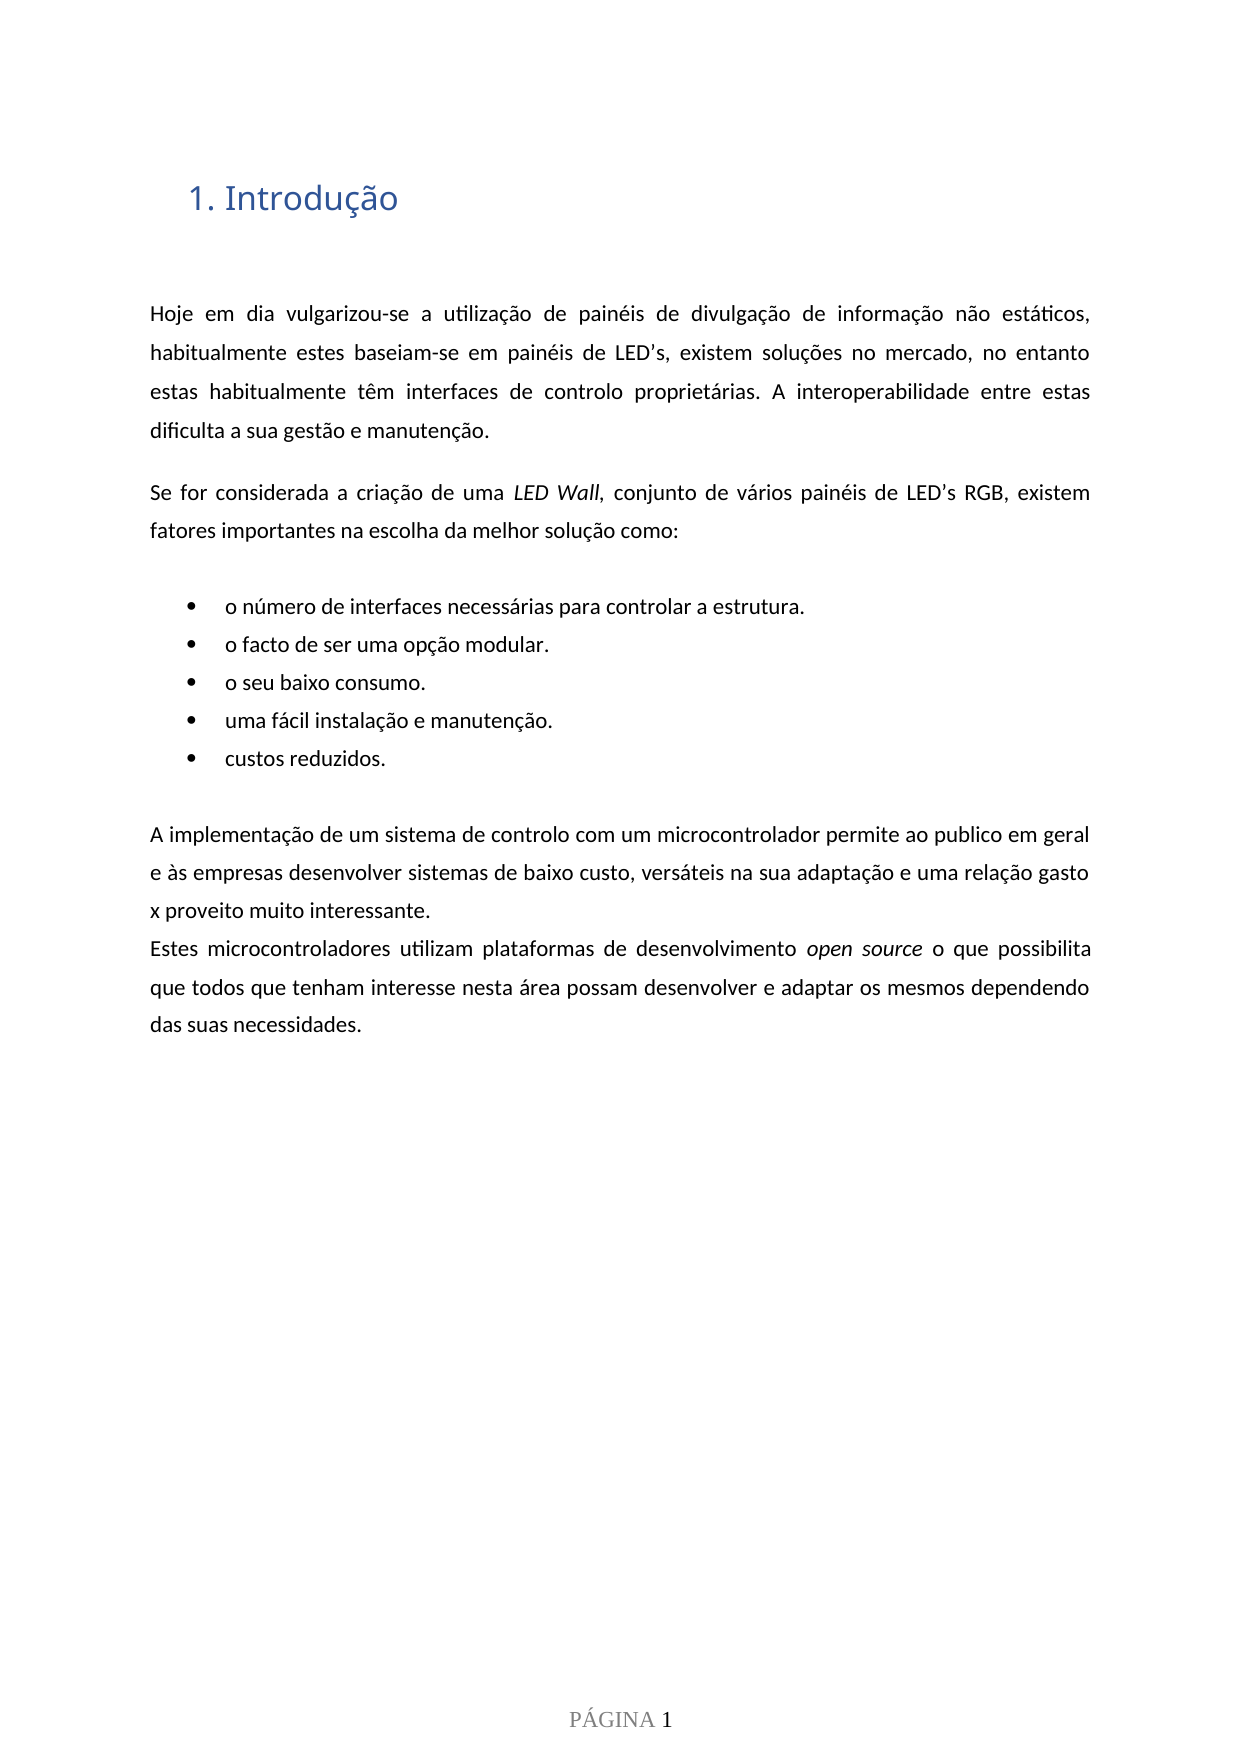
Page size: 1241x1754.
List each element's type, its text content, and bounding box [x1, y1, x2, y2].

list o facto de ser uma opção modular. [187, 630, 1092, 658]
text Estes microcontroladores utilizam plataformas de desenvolvimento open source o que possibilita que todos que tenham interesse nesta área possam desenvolver e adaptar os mesmos dependendo das suas necessidades. [150, 934, 1092, 1039]
list custos reduzidos. [187, 744, 1092, 772]
text Hoje em dia vulgarizou-se a utilização de painéis de divulgação de informação não estáticos, habitualmente estes baseiam-se em painéis de LED’s, existem soluções no mercado, no entanto estas habitualmente têm interfaces de controlo proprietárias. A interoperabilidade entre estas dificulta a sua gestão e manutenção. [150, 299, 1092, 444]
list o seu baixo consumo. [187, 668, 1092, 696]
list uma fácil instalação e manutenção. [187, 706, 1092, 734]
text A implementação de um sistema de controlo com um microcontrolador permite ao publico em geral e às empresas desenvolver sistemas de baixo custo, versáteis na sua adaptação e uma relação gasto x proveito muito interessante. [150, 821, 1092, 924]
subtitle Introdução [187, 175, 1092, 220]
text Se for considerada a criação de uma LED Wall, conjunto de vários painéis de LED’s RGB, existem fatores importantes na escolha da melhor solução como: [150, 478, 1092, 544]
list o número de interfaces necessárias para controlar a estrutura. [187, 592, 1092, 620]
